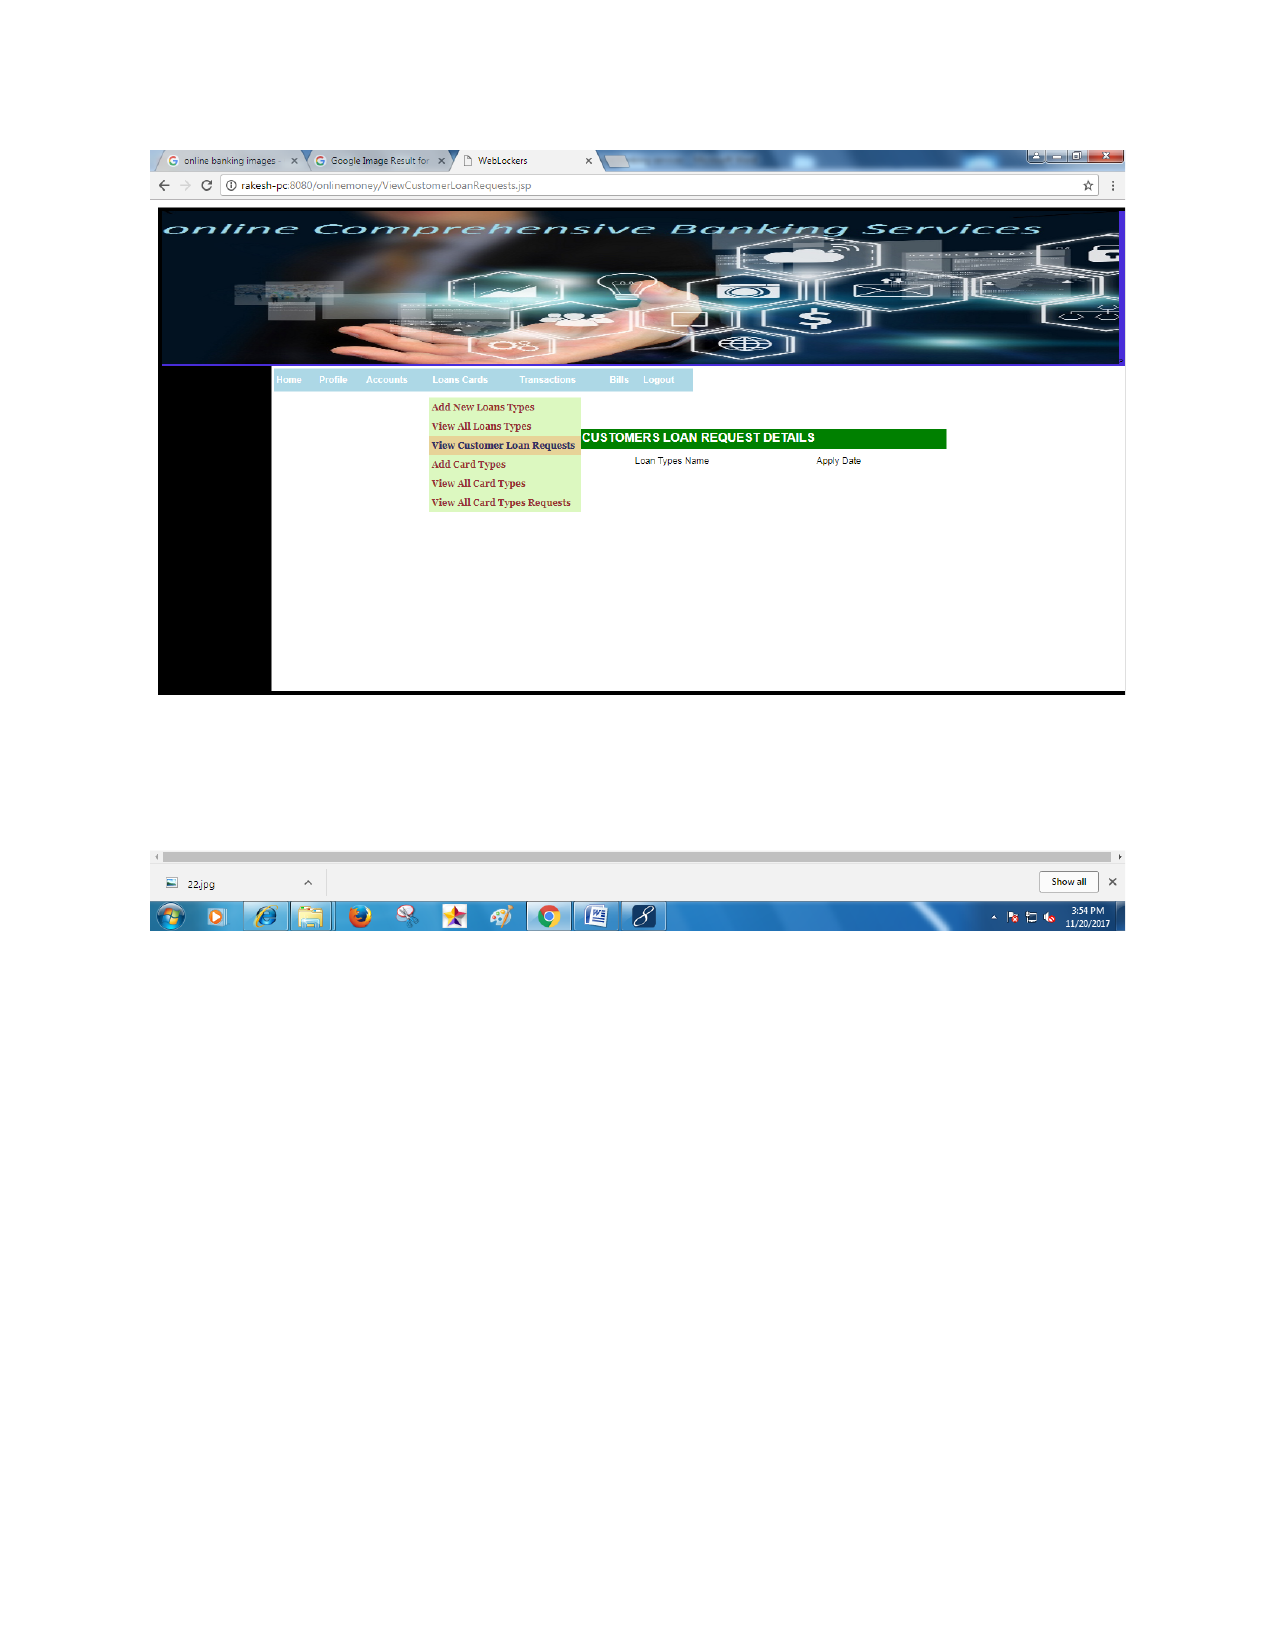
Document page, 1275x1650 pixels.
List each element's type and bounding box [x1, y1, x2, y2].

picture [150, 150, 1125, 931]
